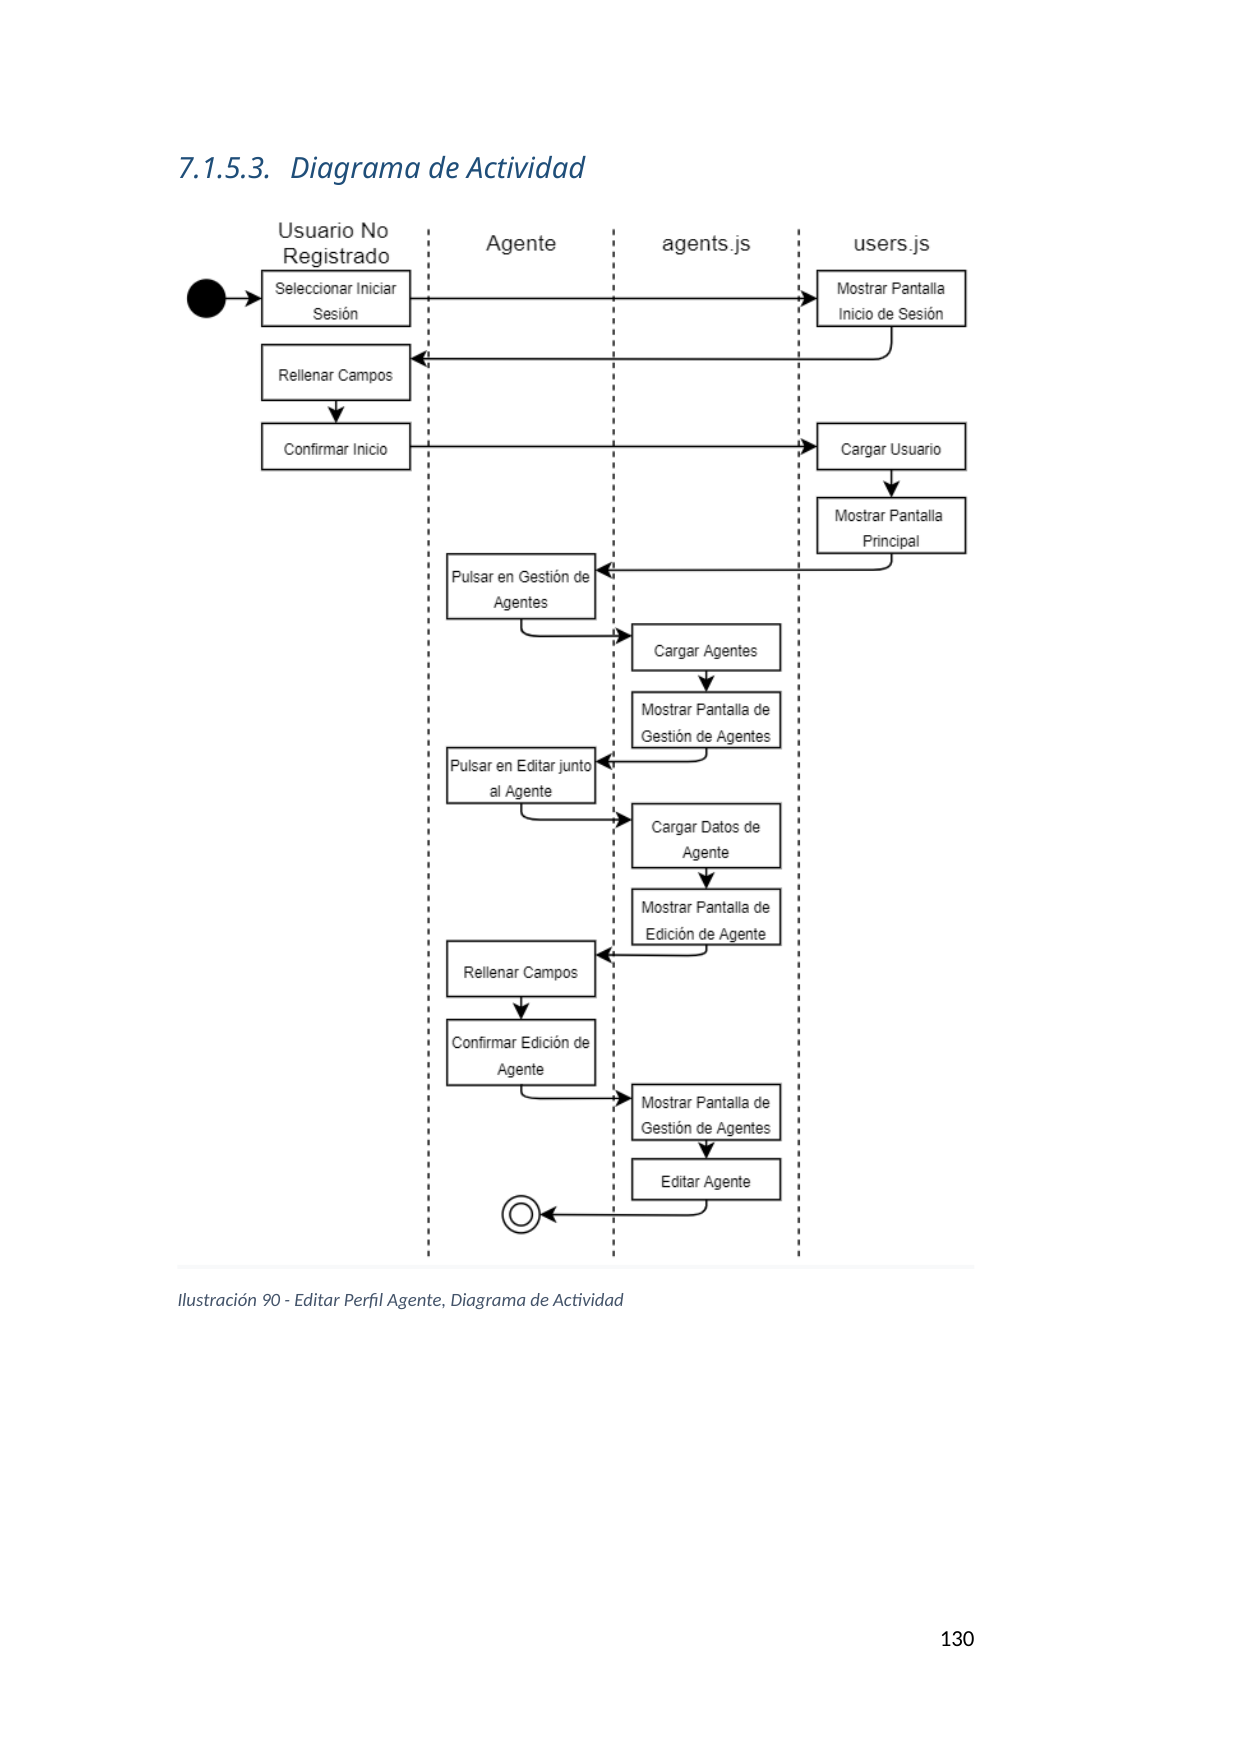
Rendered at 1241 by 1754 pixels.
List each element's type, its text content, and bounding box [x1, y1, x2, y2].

picture [177, 215, 975, 1269]
subtitle Diagrama de Actividad [177, 148, 974, 187]
